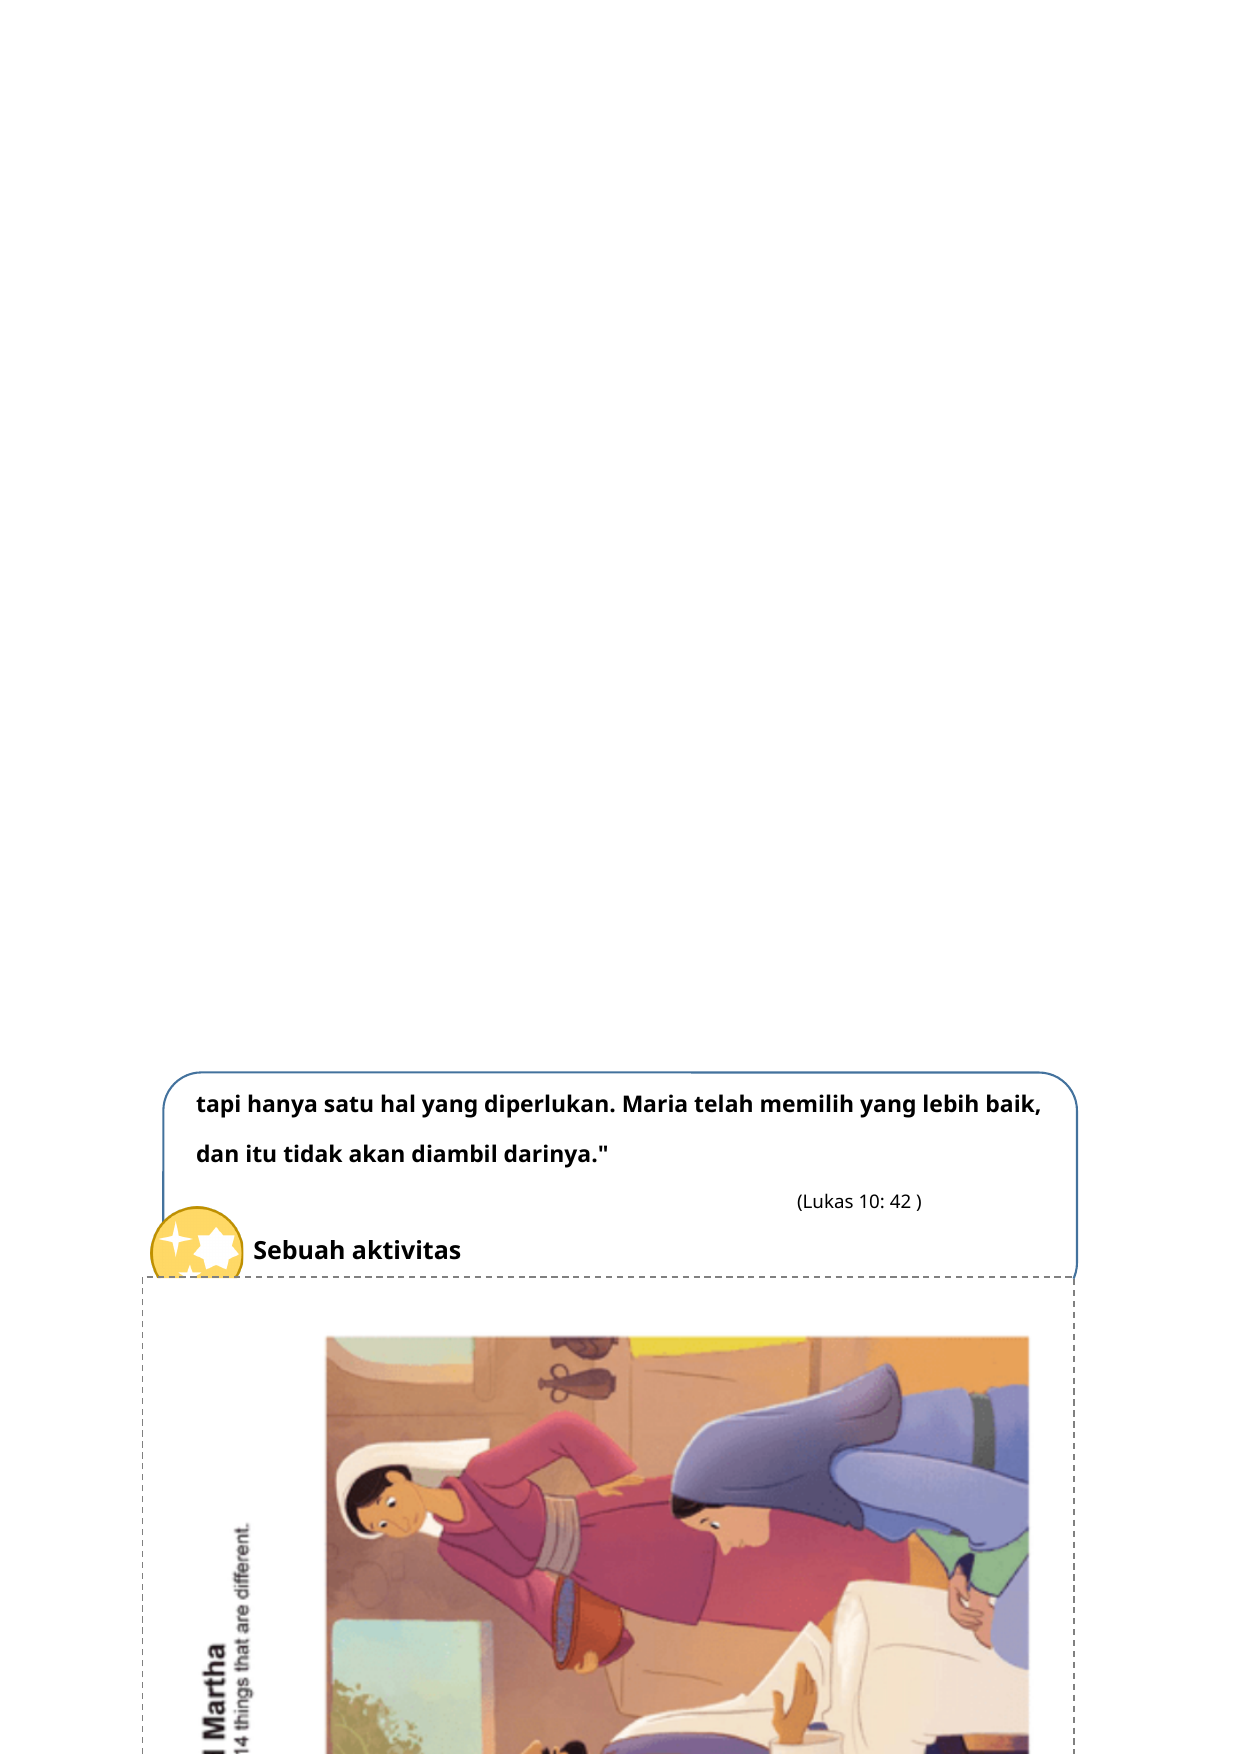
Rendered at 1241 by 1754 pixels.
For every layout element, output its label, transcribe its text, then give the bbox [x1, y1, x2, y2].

text dan itu tidak akan diambil darinya." [150, 1138, 1090, 1169]
text tapi hanya satu hal yang diperlukan. Maria telah memilih yang lebih baik, [150, 1088, 1090, 1119]
picture [145, 1279, 1074, 1754]
picture [150, 1206, 244, 1278]
text Sebuah aktivitas [244, 1233, 1090, 1267]
text (Lukas 10: 42 ) [150, 1188, 1090, 1214]
